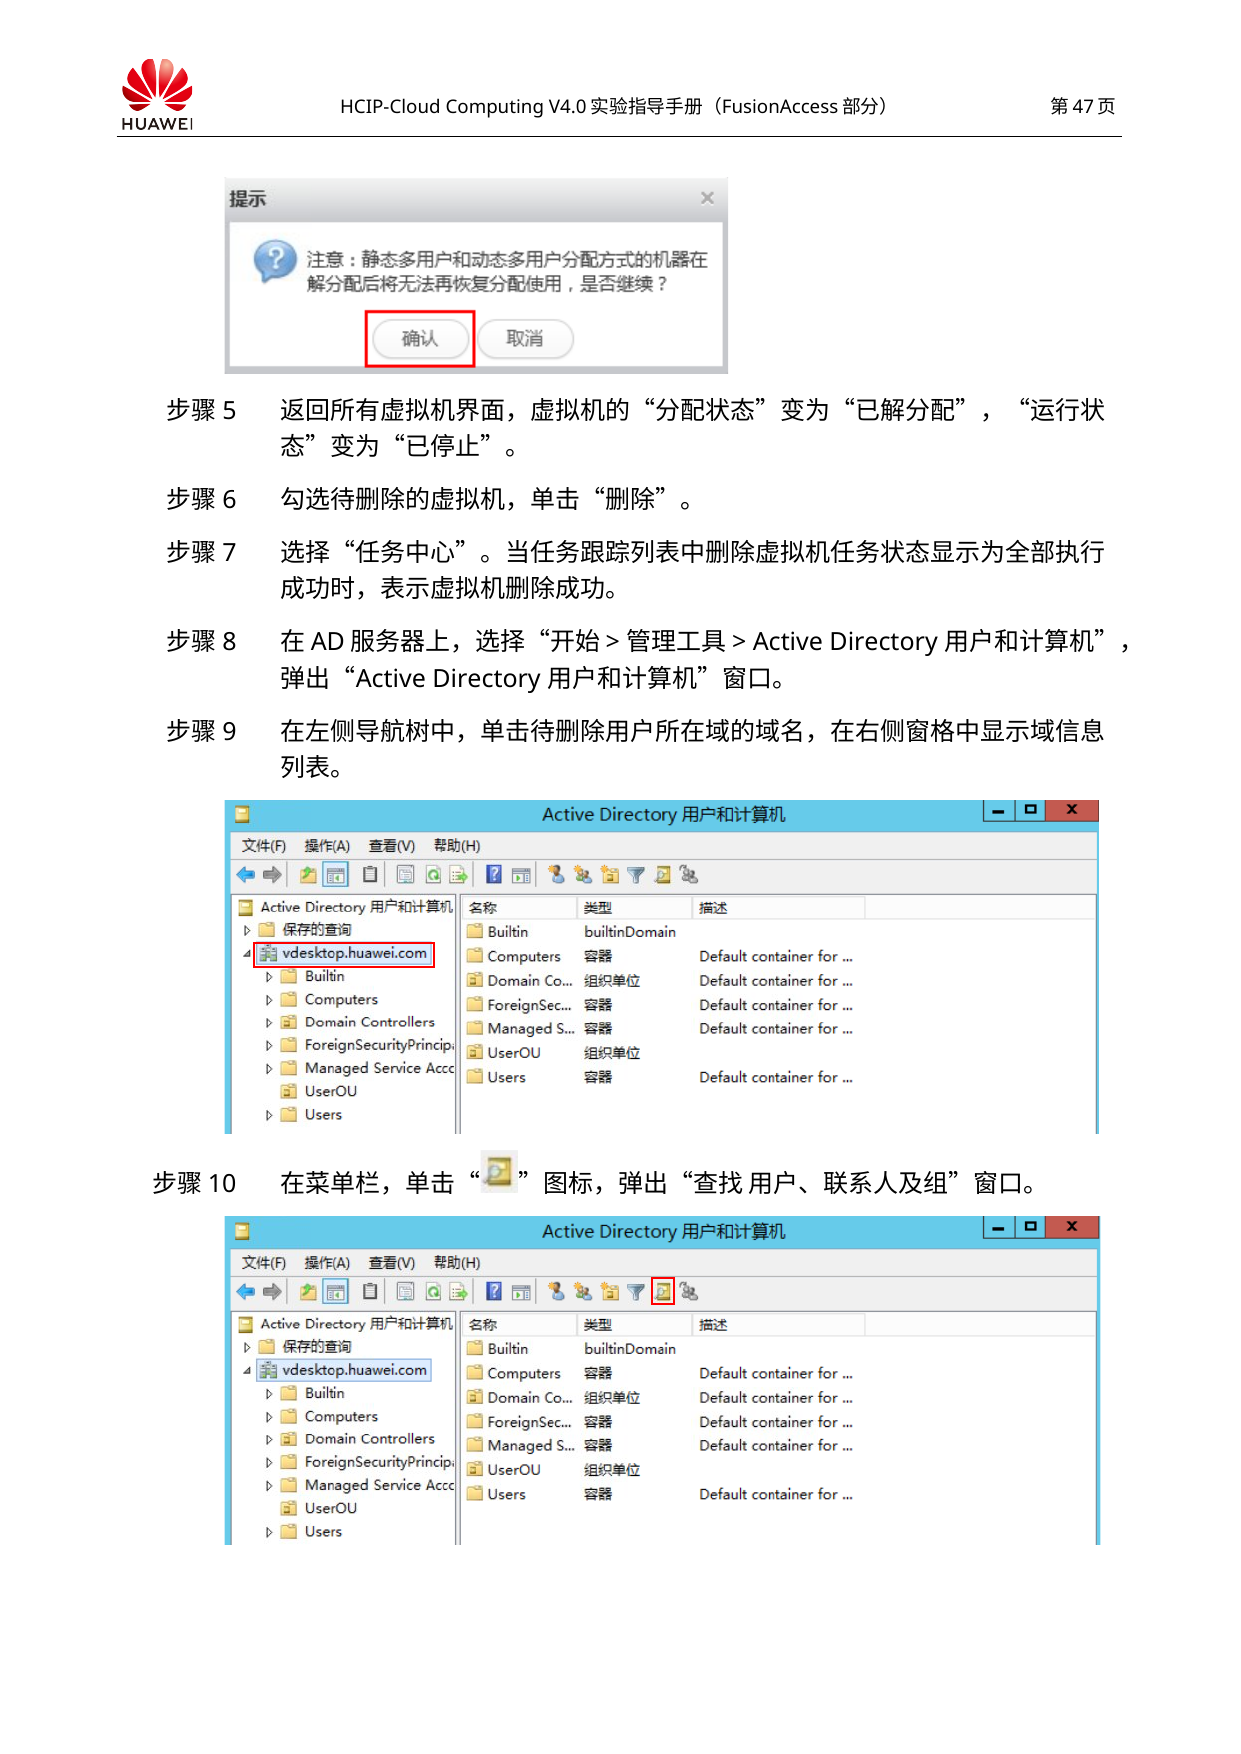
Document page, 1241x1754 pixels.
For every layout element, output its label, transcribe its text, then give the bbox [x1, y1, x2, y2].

text 在菜单栏，单击“”图标，弹出“查找 用户、联系人及组”窗口。 [236, 1150, 1122, 1199]
text 返回所有虚拟机界面，虚拟机的“分配状态”变为“已解分配”，“运行状态”变为“已停止”。 [236, 391, 1122, 463]
text 在左侧导航树中，单击待删除用户所在域的域名，在右侧窗格中显示域信息列表。 [236, 711, 1122, 783]
picture [480, 1150, 518, 1193]
text 在AD服务器上，选择“开始 > 管理工具 > Active Directory 用户和计算机”，弹出“Active Directory 用户和计算机”窗口。 [236, 622, 1122, 694]
text 勾选待删除的虚拟机，单击“删除”。 [236, 480, 1122, 516]
picture [224, 1216, 1101, 1545]
picture [224, 177, 729, 374]
picture [122, 59, 193, 130]
text 选择“任务中心”。当任务跟踪列表中删除虚拟机任务状态显示为全部执行成功时，表示虚拟机删除成功。 [236, 533, 1122, 605]
picture [224, 800, 1099, 1134]
